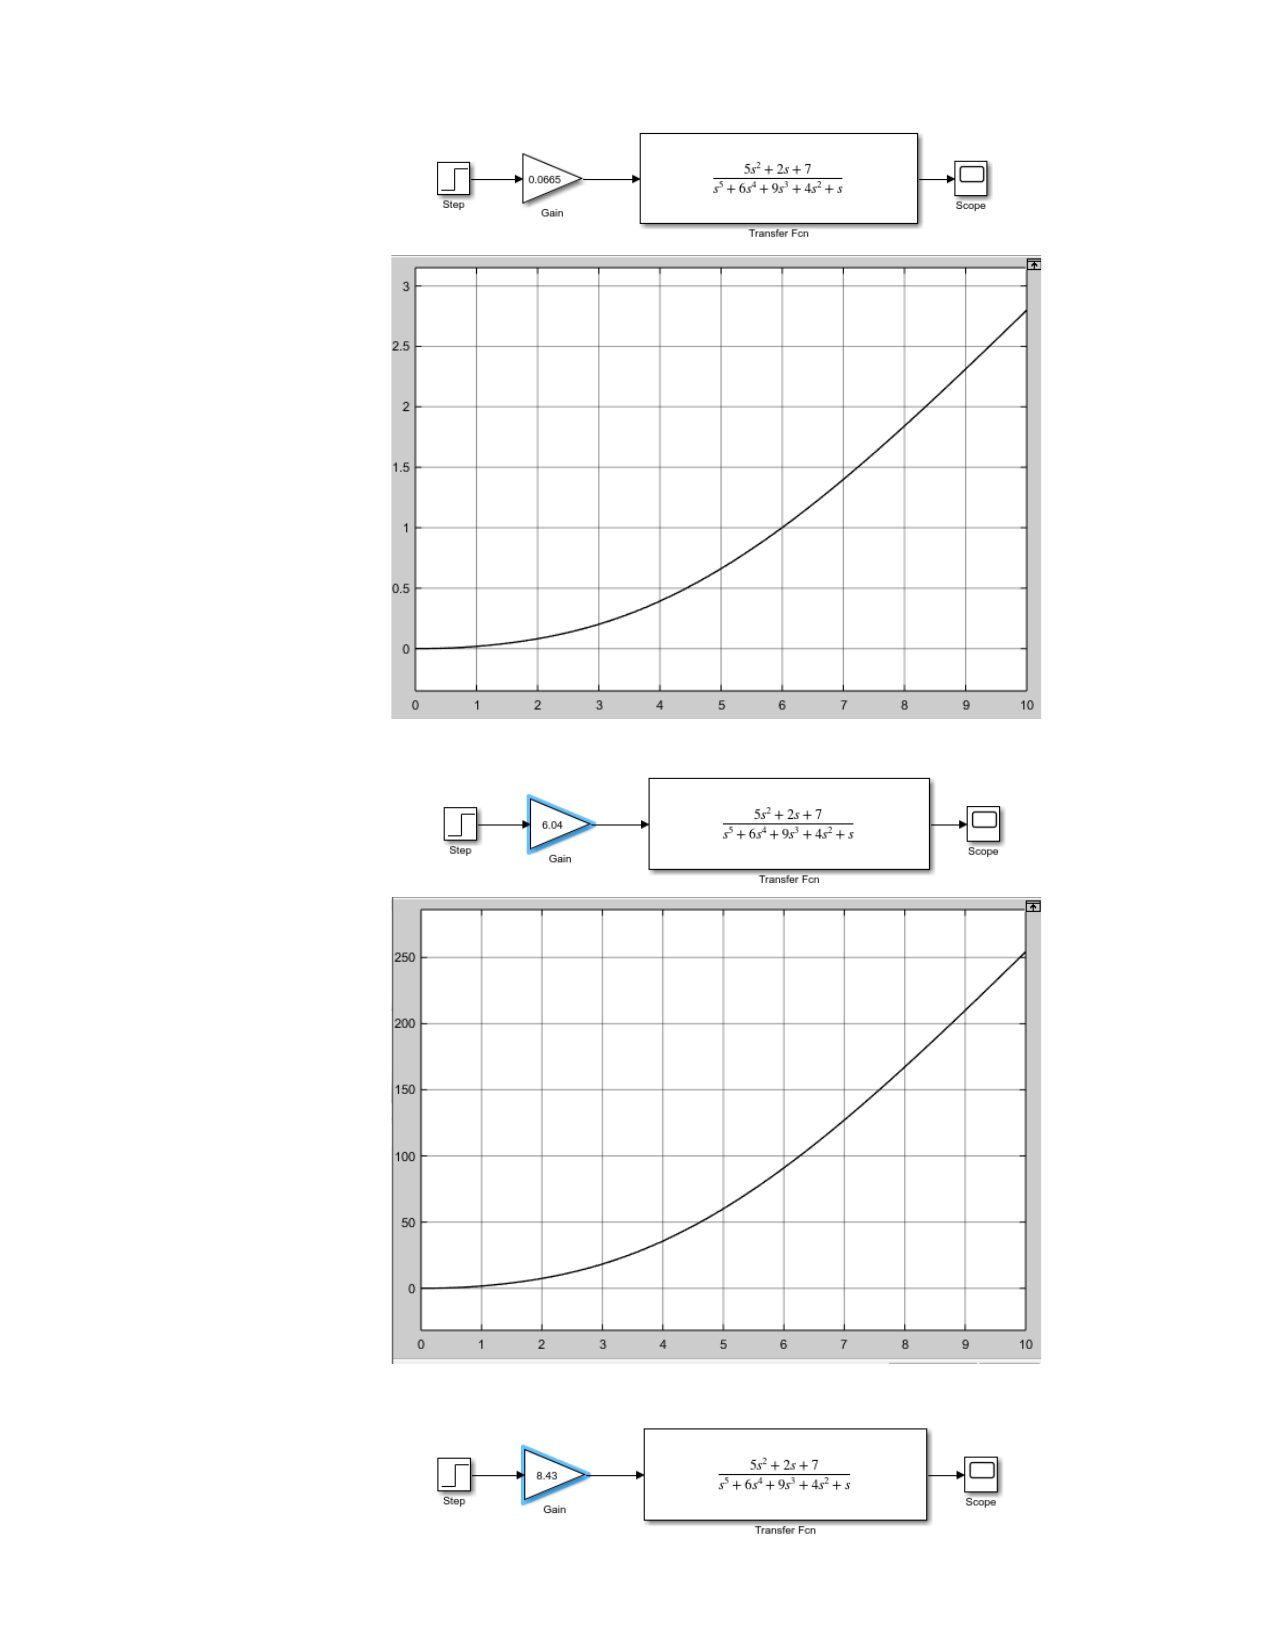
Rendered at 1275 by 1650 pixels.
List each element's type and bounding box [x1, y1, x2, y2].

picture [421, 1398, 1012, 1549]
picture [391, 897, 1042, 1364]
picture [421, 753, 1012, 896]
picture [391, 255, 1042, 719]
picture [421, 103, 1012, 254]
